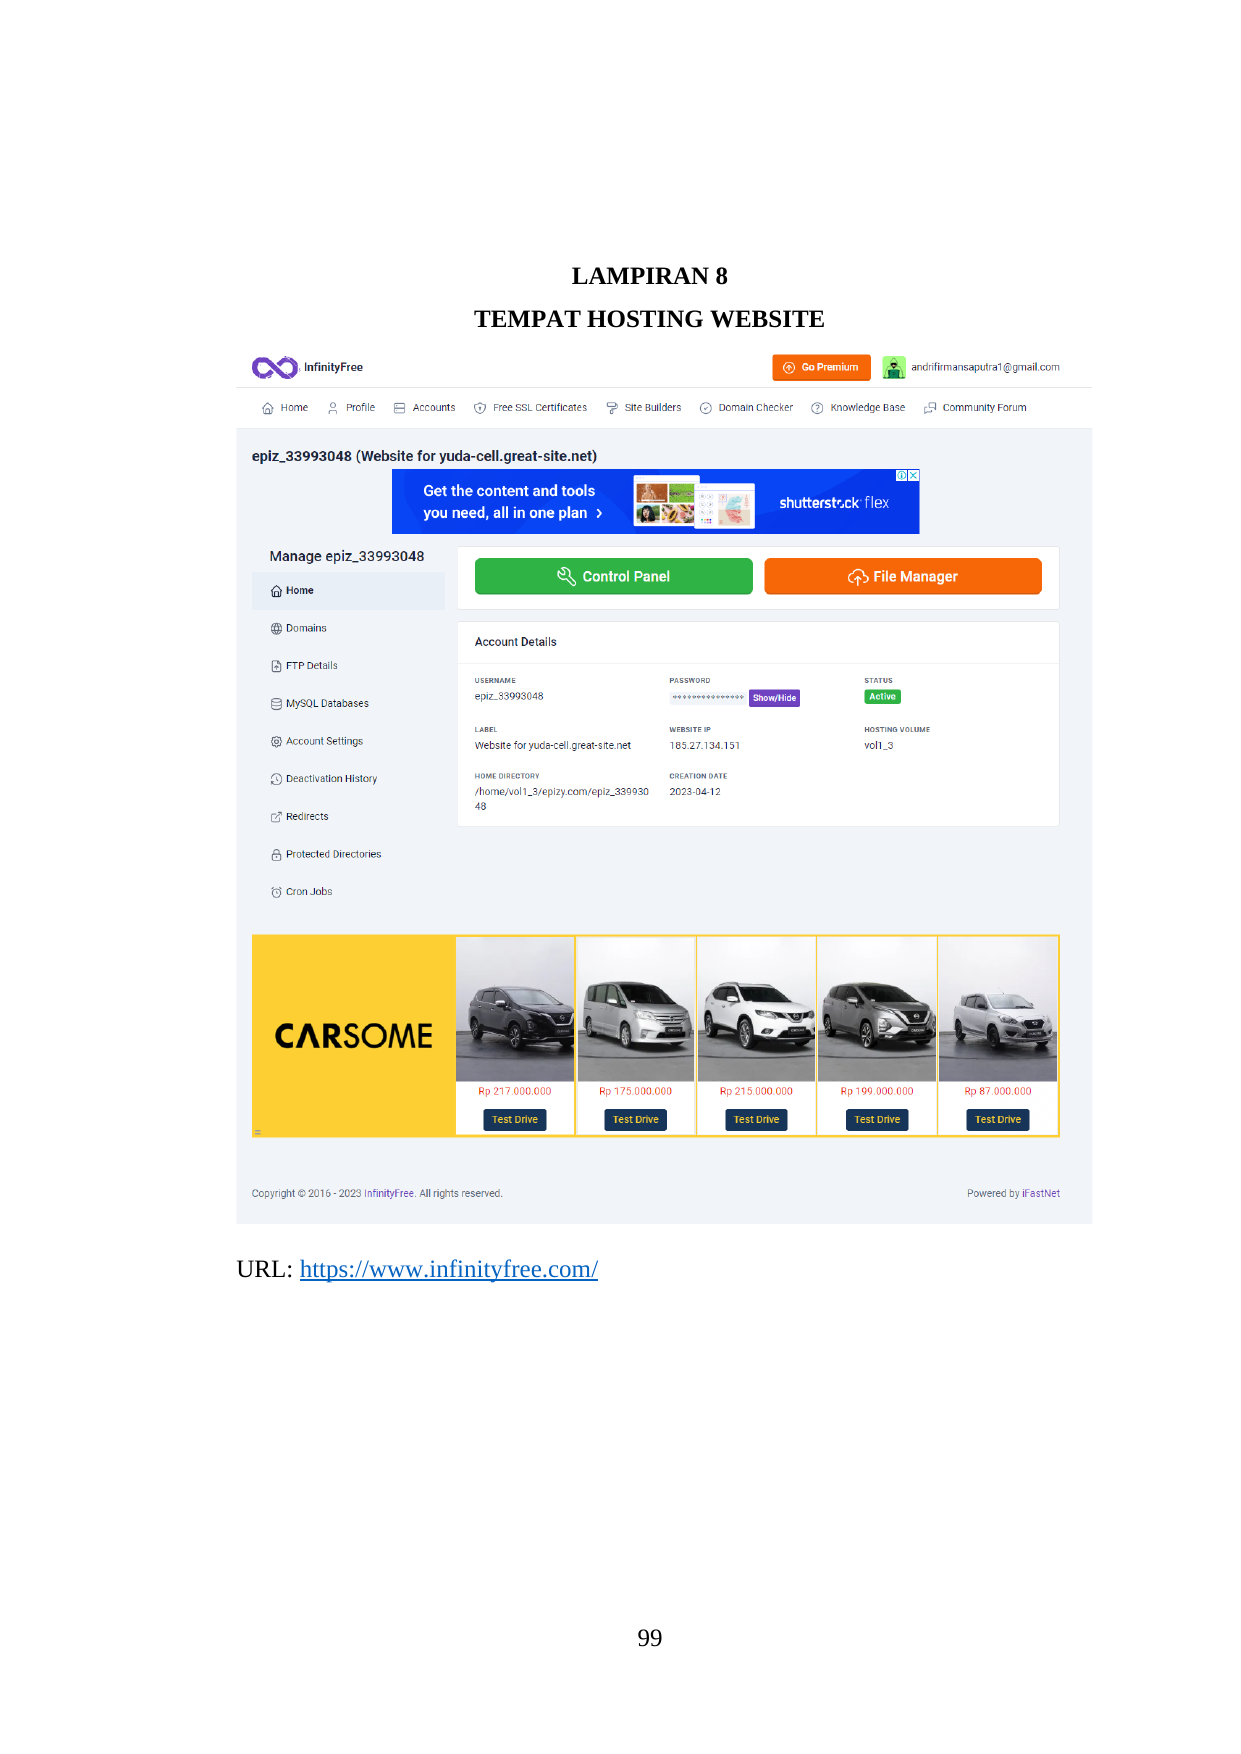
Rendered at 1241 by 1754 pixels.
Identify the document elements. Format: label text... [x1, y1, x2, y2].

subtitle LAMPIRAN 8 TEMPAT HOSTING WEBSITE [236, 261, 1063, 333]
picture [236, 347, 1093, 1224]
text URL: https://www.infinityfree.com/ [236, 1254, 1063, 1283]
